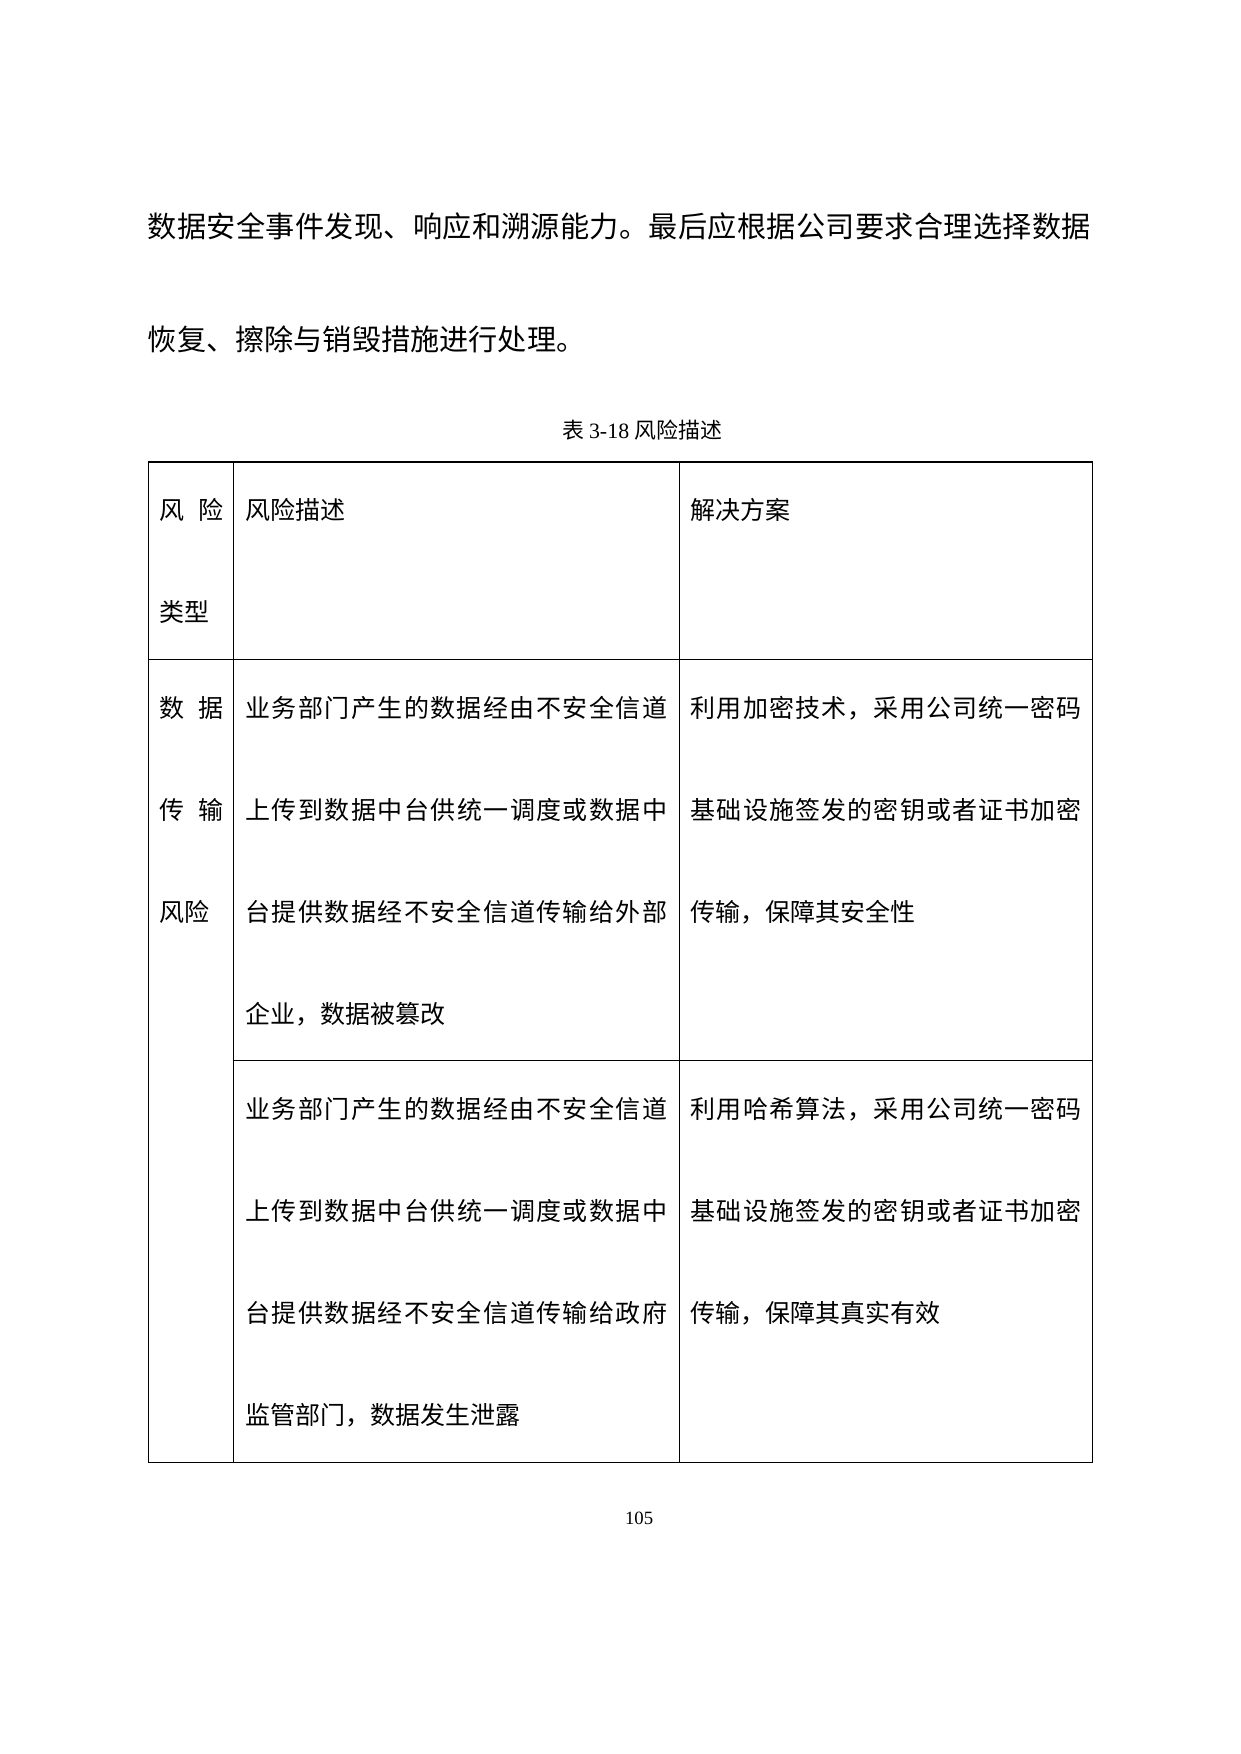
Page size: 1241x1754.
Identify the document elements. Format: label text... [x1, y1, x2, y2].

table_cell 业务部门产生的数据经由不安全信道上传到数据中台供统一调度或数据中台提供数据经不安全信道传输给外部企业，数据被篡改 [234, 660, 679, 1060]
table_cell 数据传输风险 [149, 660, 233, 1462]
table_cell 利用哈希算法，采用公司统一密码基础设施签发的密钥或者证书加密传输，保障其真实有效 [680, 1061, 1092, 1462]
table_header 风险描述 [234, 463, 679, 659]
table_cell 业务部门产生的数据经由不安全信道上传到数据中台供统一调度或数据中台提供数据经不安全信道传输给政府监管部门，数据发生泄露 [234, 1061, 679, 1462]
table_header 解决方案 [680, 463, 1092, 659]
text 表 3-18 风险描述 [148, 412, 1092, 446]
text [148, 191, 1092, 371]
table_header 风险类型 [149, 463, 233, 659]
table_cell 利用加密技术，采用公司统一密码基础设施签发的密钥或者证书加密传输，保障其安全性 [680, 660, 1092, 1060]
